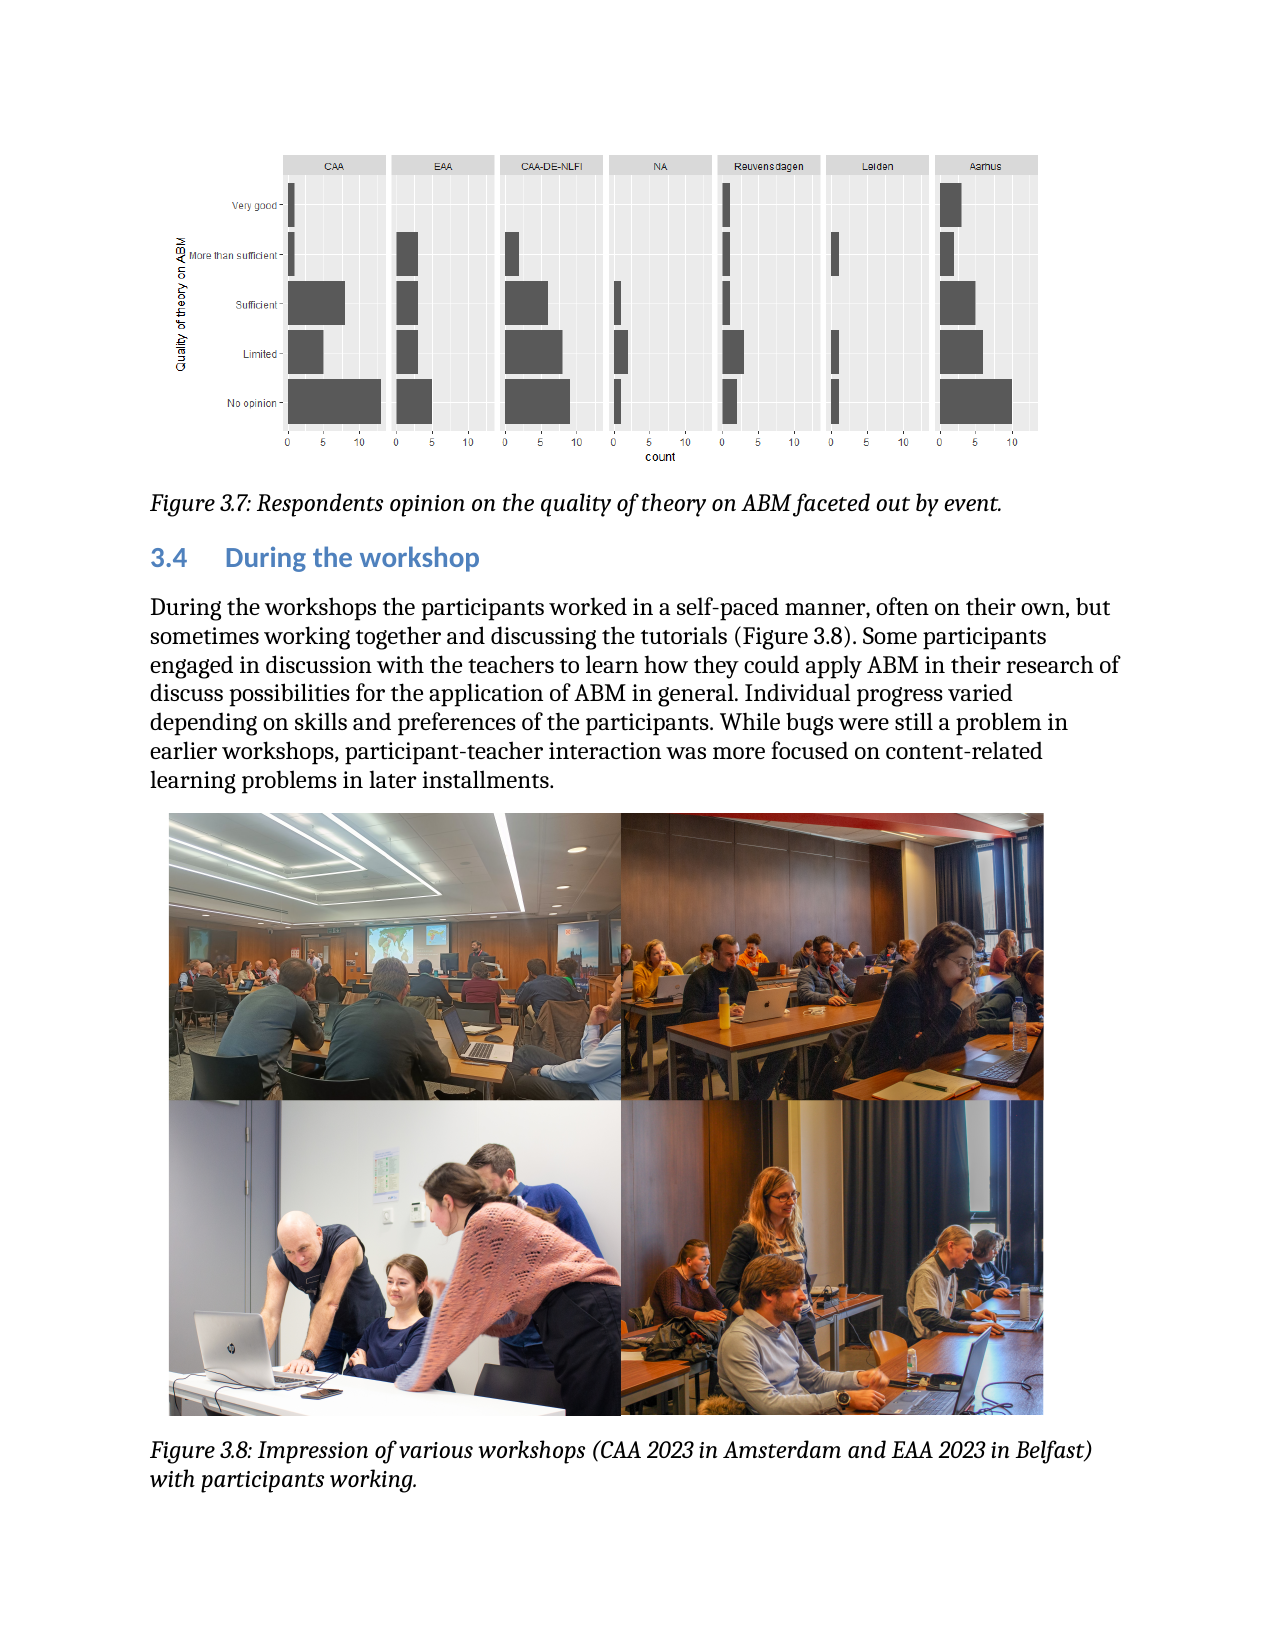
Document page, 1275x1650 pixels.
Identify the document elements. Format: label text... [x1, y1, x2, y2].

picture [168, 813, 1044, 1416]
subtitle 3.4 During the workshop [150, 539, 1125, 574]
text During the workshops the participants worked in a self-paced manner, often on their own, but sometimes working together and discussing the tutorials (Figure 3.8). Some participants engaged in discussion with the teachers to learn how they could apply ABM in their research of discuss possibilities for the application of ABM in general. Individual progress varied depending on skills and preferences of the participants. While bugs were still a problem in earlier workshops, participant-teacher interaction was more focused on content-related learning problems in later installments. [150, 593, 1125, 794]
text Figure 3.8: Impression of various workshops (CAA 2023 in Amsterdam and EAA 2023 in Belfast) with participants working. [150, 1436, 1125, 1493]
text Figure 3.7: Respondents opinion on the quality of theory on ABM faceted out by event. [150, 489, 1125, 518]
picture [168, 150, 1044, 469]
